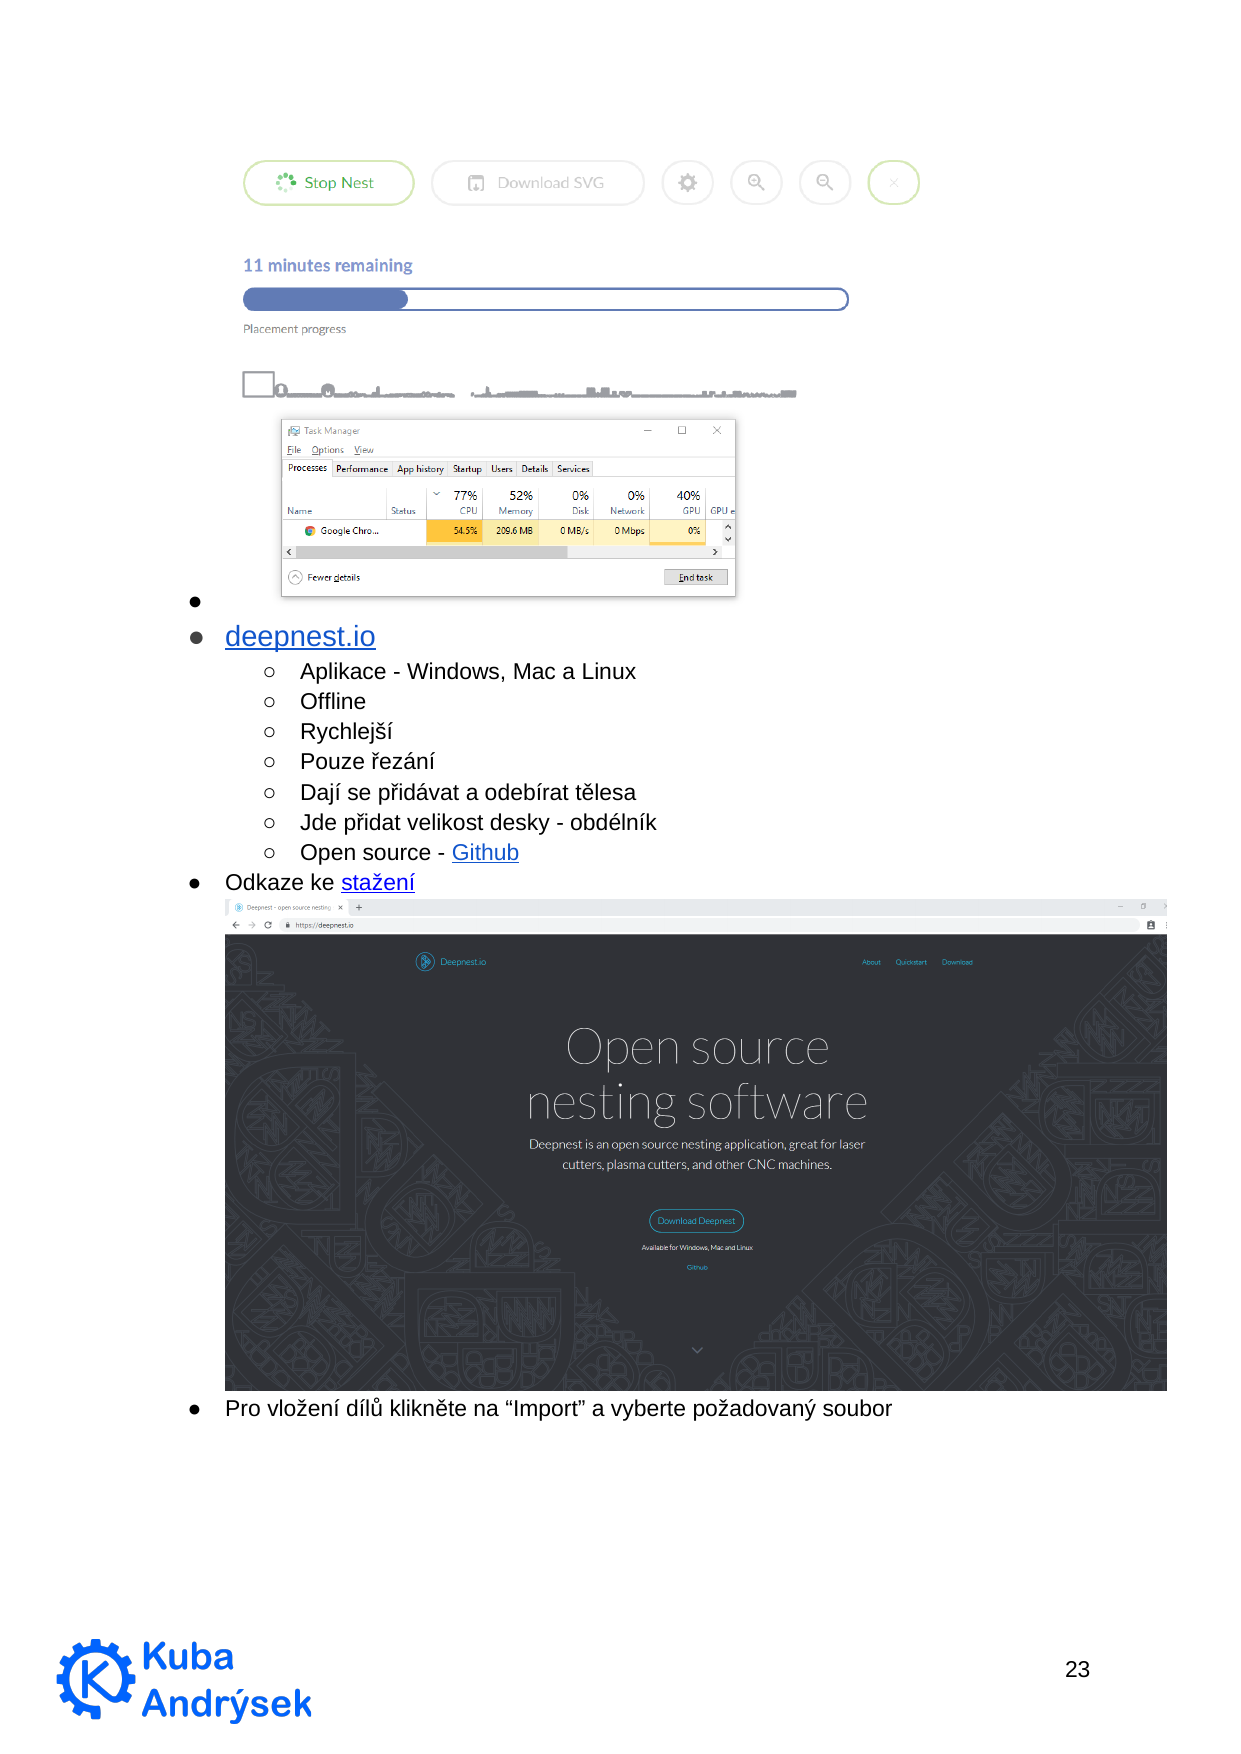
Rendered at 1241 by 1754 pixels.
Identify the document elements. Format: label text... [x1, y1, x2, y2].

list Pouze řezání [262, 748, 1090, 775]
list Jde přidat velikost desky - obdélník [262, 809, 1090, 835]
list Offline [262, 688, 1090, 714]
picture [225, 150, 942, 610]
list Open source - Github [262, 839, 1090, 865]
list Pro vložení dílů klikněte na “Import” a vyberte požadovaný soubor [187, 1394, 1090, 1421]
subtitle deepnest.io [187, 619, 1090, 653]
list Aplikace - Windows, Mac a Linux [262, 658, 1090, 684]
list Dají se přidávat a odebírat tělesa [262, 778, 1090, 805]
picture [56, 1639, 312, 1724]
picture [225, 899, 1167, 1391]
list Rychlejší [262, 718, 1090, 744]
